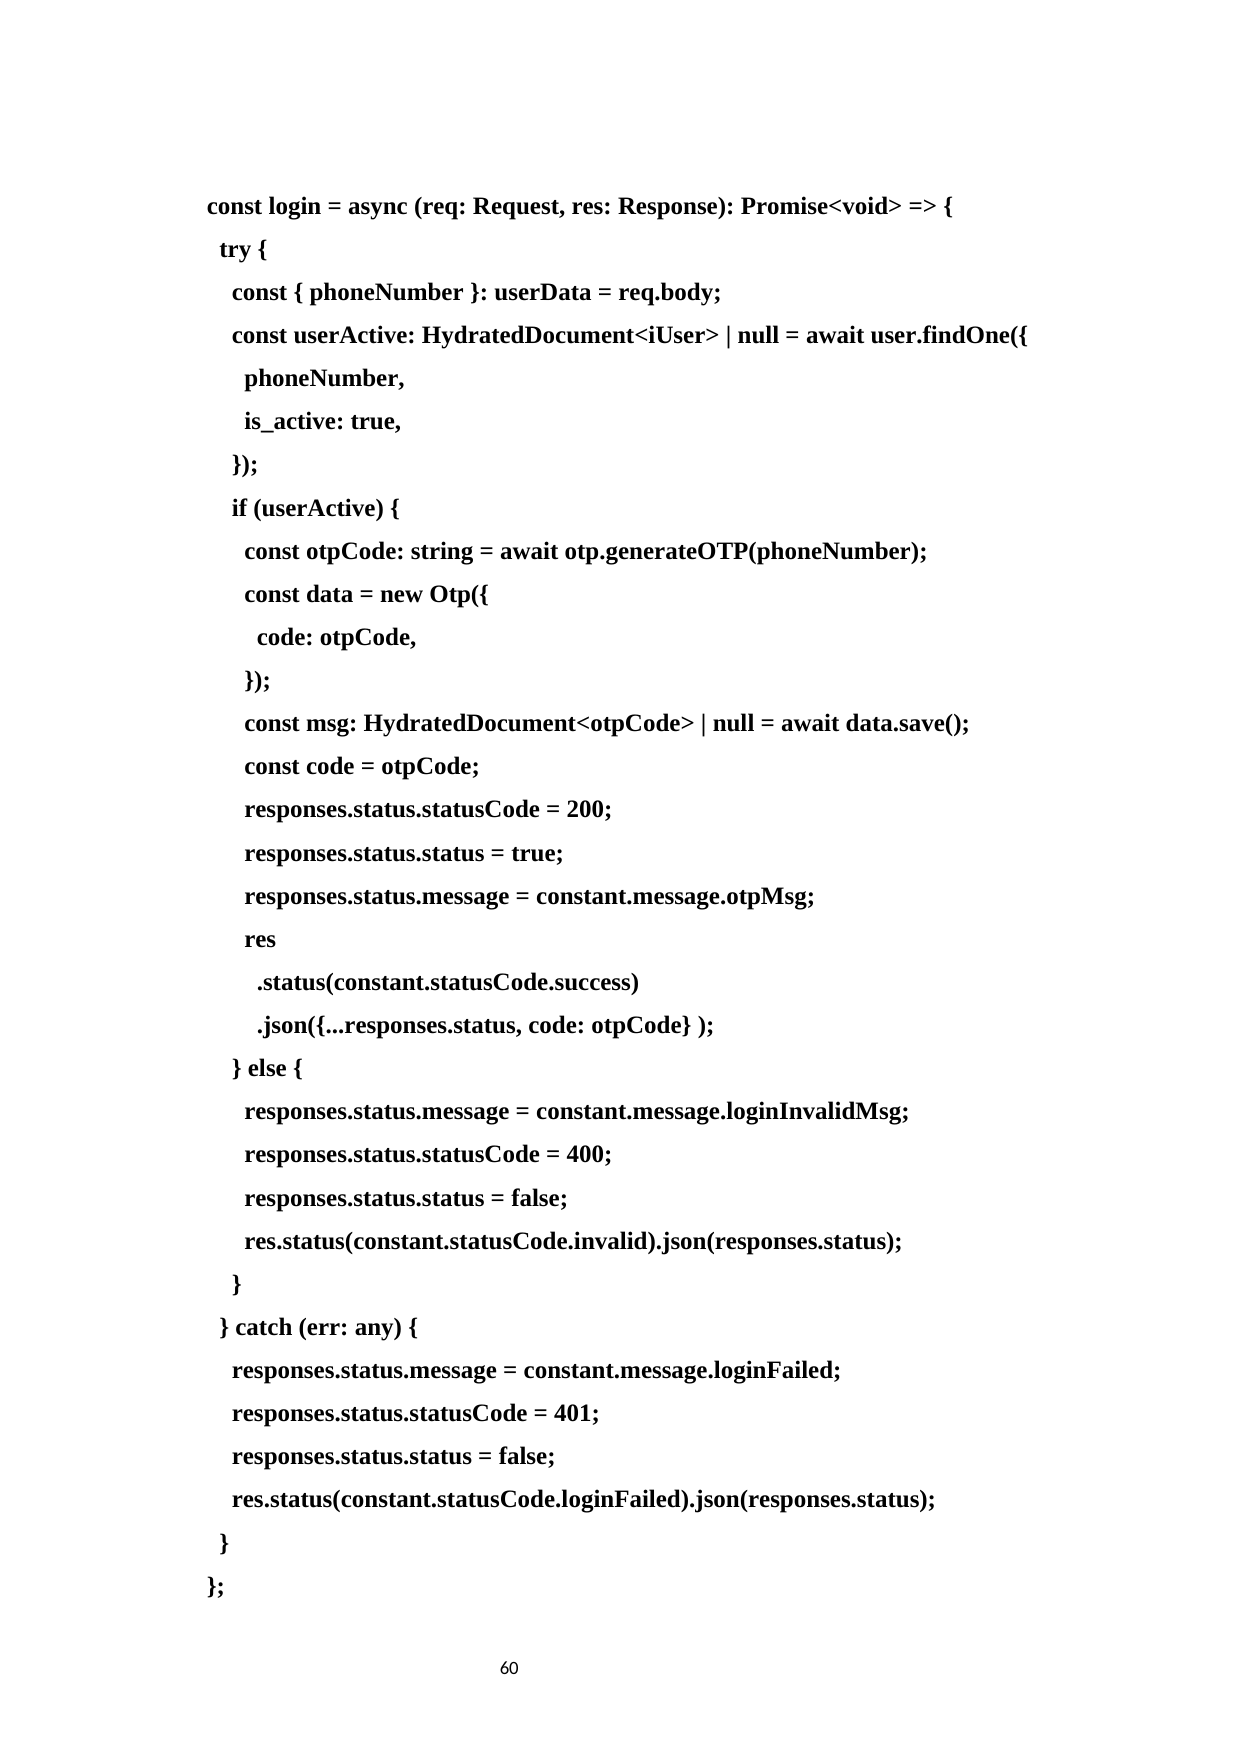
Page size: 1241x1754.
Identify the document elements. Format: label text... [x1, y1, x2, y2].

text responses.status.statusCode = 200; [207, 794, 1093, 823]
text responses.status.statusCode = 401; [207, 1398, 1093, 1427]
text if (userActive) { [207, 493, 1093, 521]
text }; [207, 1571, 1093, 1599]
text res [207, 924, 1093, 953]
text responses.status.status = false; [207, 1441, 1093, 1470]
text try { [207, 234, 1093, 263]
text res.status(constant.statusCode.invalid).json(responses.status); [207, 1226, 1093, 1254]
text }); [207, 449, 1093, 478]
text } catch (err: any) { [207, 1312, 1093, 1341]
text .json({...responses.status, code: otpCode} ); [207, 1010, 1093, 1039]
text code: otpCode, [207, 622, 1093, 651]
text const login = async (req: Request, res: Response): Promise<void> => { [207, 191, 1093, 219]
text responses.status.message = constant.message.loginInvalidMsg; [207, 1096, 1093, 1125]
text } else { [207, 1053, 1093, 1082]
text } [207, 1528, 1093, 1556]
text responses.status.status = false; [207, 1183, 1093, 1211]
text .status(constant.statusCode.success) [207, 967, 1093, 996]
text const { phoneNumber }: userData = req.body; [207, 277, 1093, 306]
text }); [207, 665, 1093, 694]
text responses.status.status = true; [207, 838, 1093, 866]
text const userActive: HydratedDocument<iUser> | null = await user.findOne({ [207, 320, 1093, 349]
text const otpCode: string = await otp.generateOTP(phoneNumber); [207, 536, 1093, 564]
text const code = otpCode; [207, 751, 1093, 780]
text phoneNumber, [207, 363, 1093, 392]
text const data = new Otp({ [207, 579, 1093, 608]
text is_active: true, [207, 406, 1093, 435]
text responses.status.message = constant.message.loginFailed; [207, 1355, 1093, 1384]
text } [207, 1269, 1093, 1298]
text responses.status.message = constant.message.otpMsg; [207, 881, 1093, 909]
text res.status(constant.statusCode.loginFailed).json(responses.status); [207, 1484, 1093, 1513]
text const msg: HydratedDocument<otpCode> | null = await data.save(); [207, 708, 1093, 737]
text responses.status.statusCode = 400; [207, 1139, 1093, 1168]
